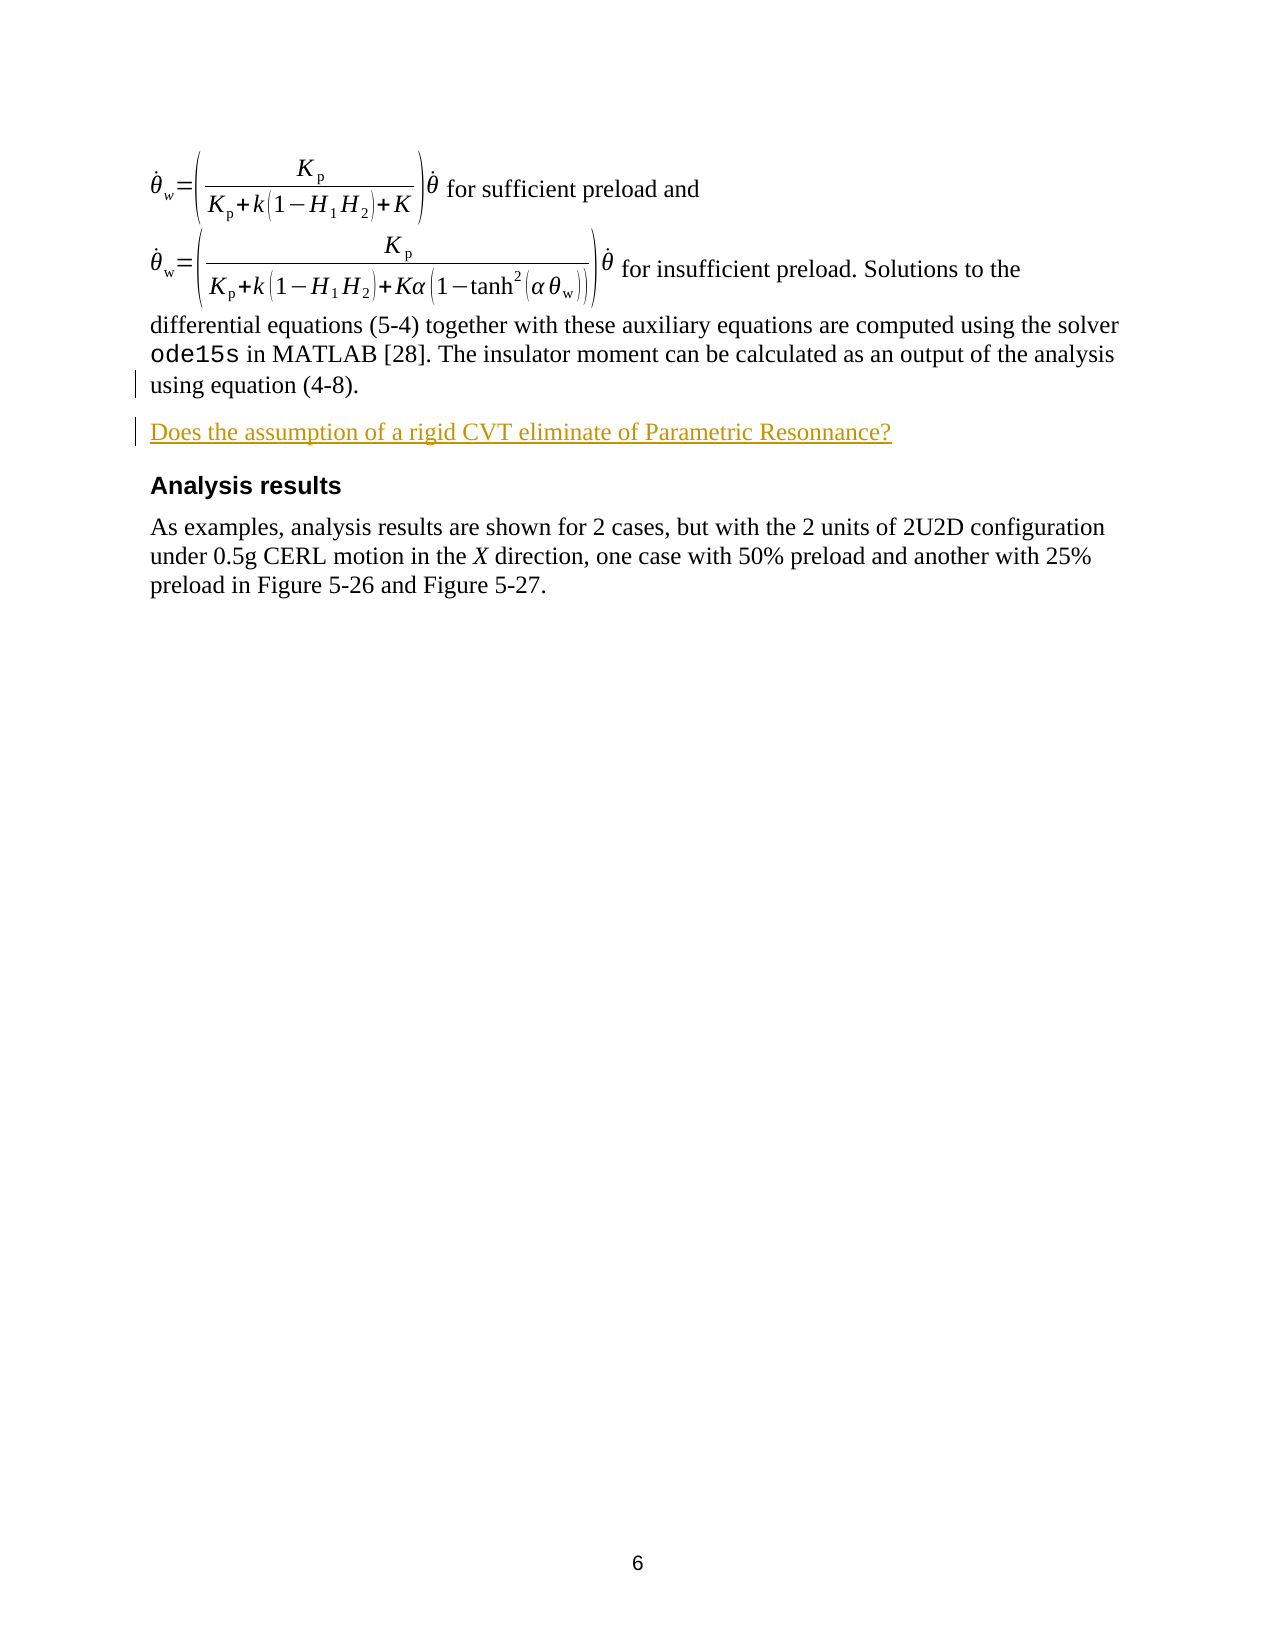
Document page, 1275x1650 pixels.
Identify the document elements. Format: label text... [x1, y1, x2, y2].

subtitle Analysis results [150, 471, 1125, 500]
text for sufficient preload and for insufficient preload. Solutions to the differential equations (5-4) together with these auxiliary equations are computed using the solver ode15s in MATLAB [28]. The insulator moment can be calculated as an output of the analysis using equation (4-8). [150, 150, 1125, 398]
